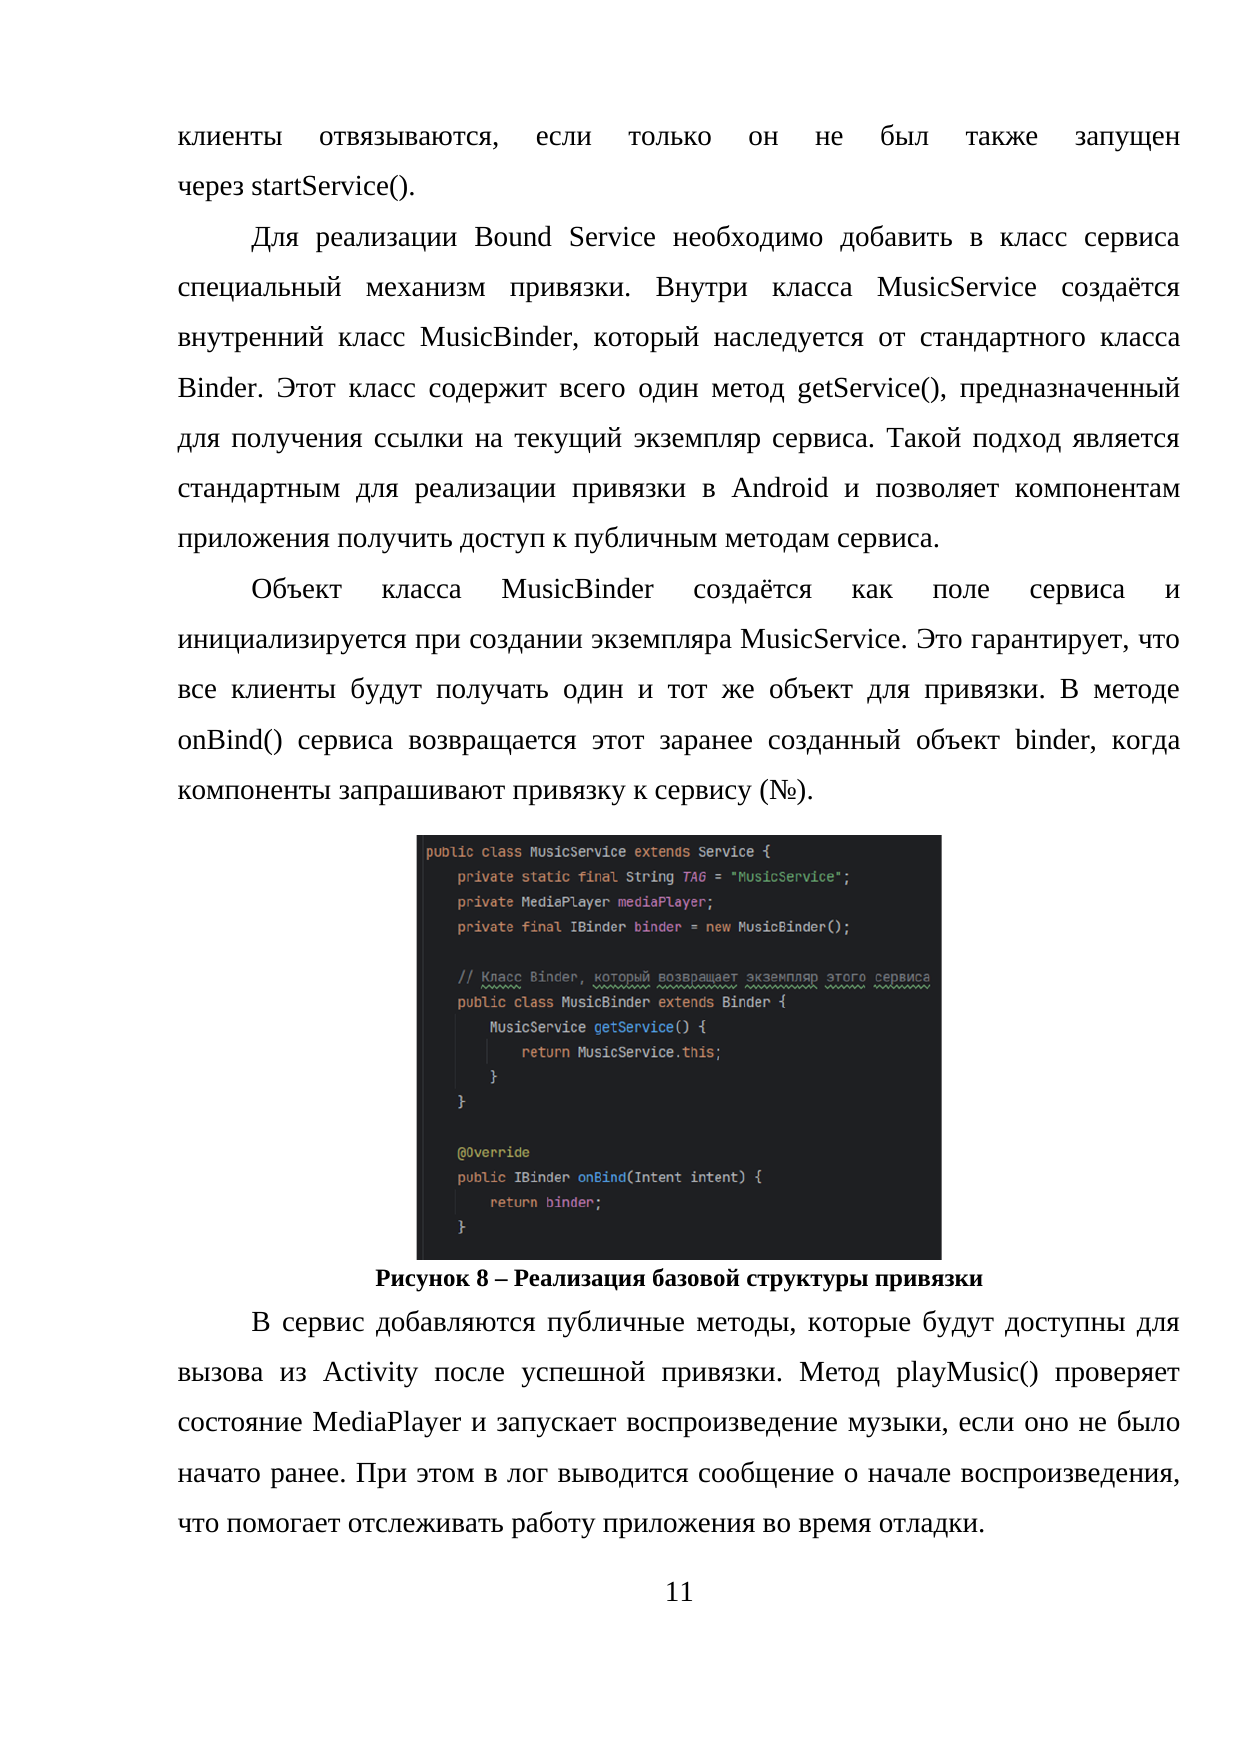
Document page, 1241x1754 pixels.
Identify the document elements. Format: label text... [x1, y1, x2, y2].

text Для реализации Bound Service необходимо добавить в класс сервиса специальный механизм привязки. Внутри класса MusicService создаётся внутренний класс MusicBinder, который наследуется от стандартного класса Binder. Этот класс содержит всего один метод getService(), предназначенный для получения ссылки на текущий экземпляр сервиса. Такой подход является стандартным для реализации привязки в Android и позволяет компонентам приложения получить доступ к публичным методам сервиса. [177, 219, 1181, 554]
picture [416, 835, 942, 1260]
text Рисунок 8 – Реализация базовой структуры привязки [177, 1263, 1181, 1291]
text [177, 118, 1181, 202]
text Объект класса MusicBinder создаётся как поле сервиса и инициализируется при создании экземпляра MusicService. Это гарантирует, что все клиенты будут получать один и тот же объект для привязки. В методе onBind() сервиса возвращается этот заранее созданный объект binder, когда компоненты запрашивают привязку к сервису (№). [177, 571, 1181, 806]
text В сервис добавляются публичные методы, которые будут доступны для вызова из Activity после успешной привязки. Метод playMusic() проверяет состояние MediaPlayer и запускает воспроизведение музыки, если оно не было начато ранее. При этом в лог выводится сообщение о начале воспроизведения, что помогает отслеживать работу приложения во время отладки. [177, 1304, 1181, 1539]
